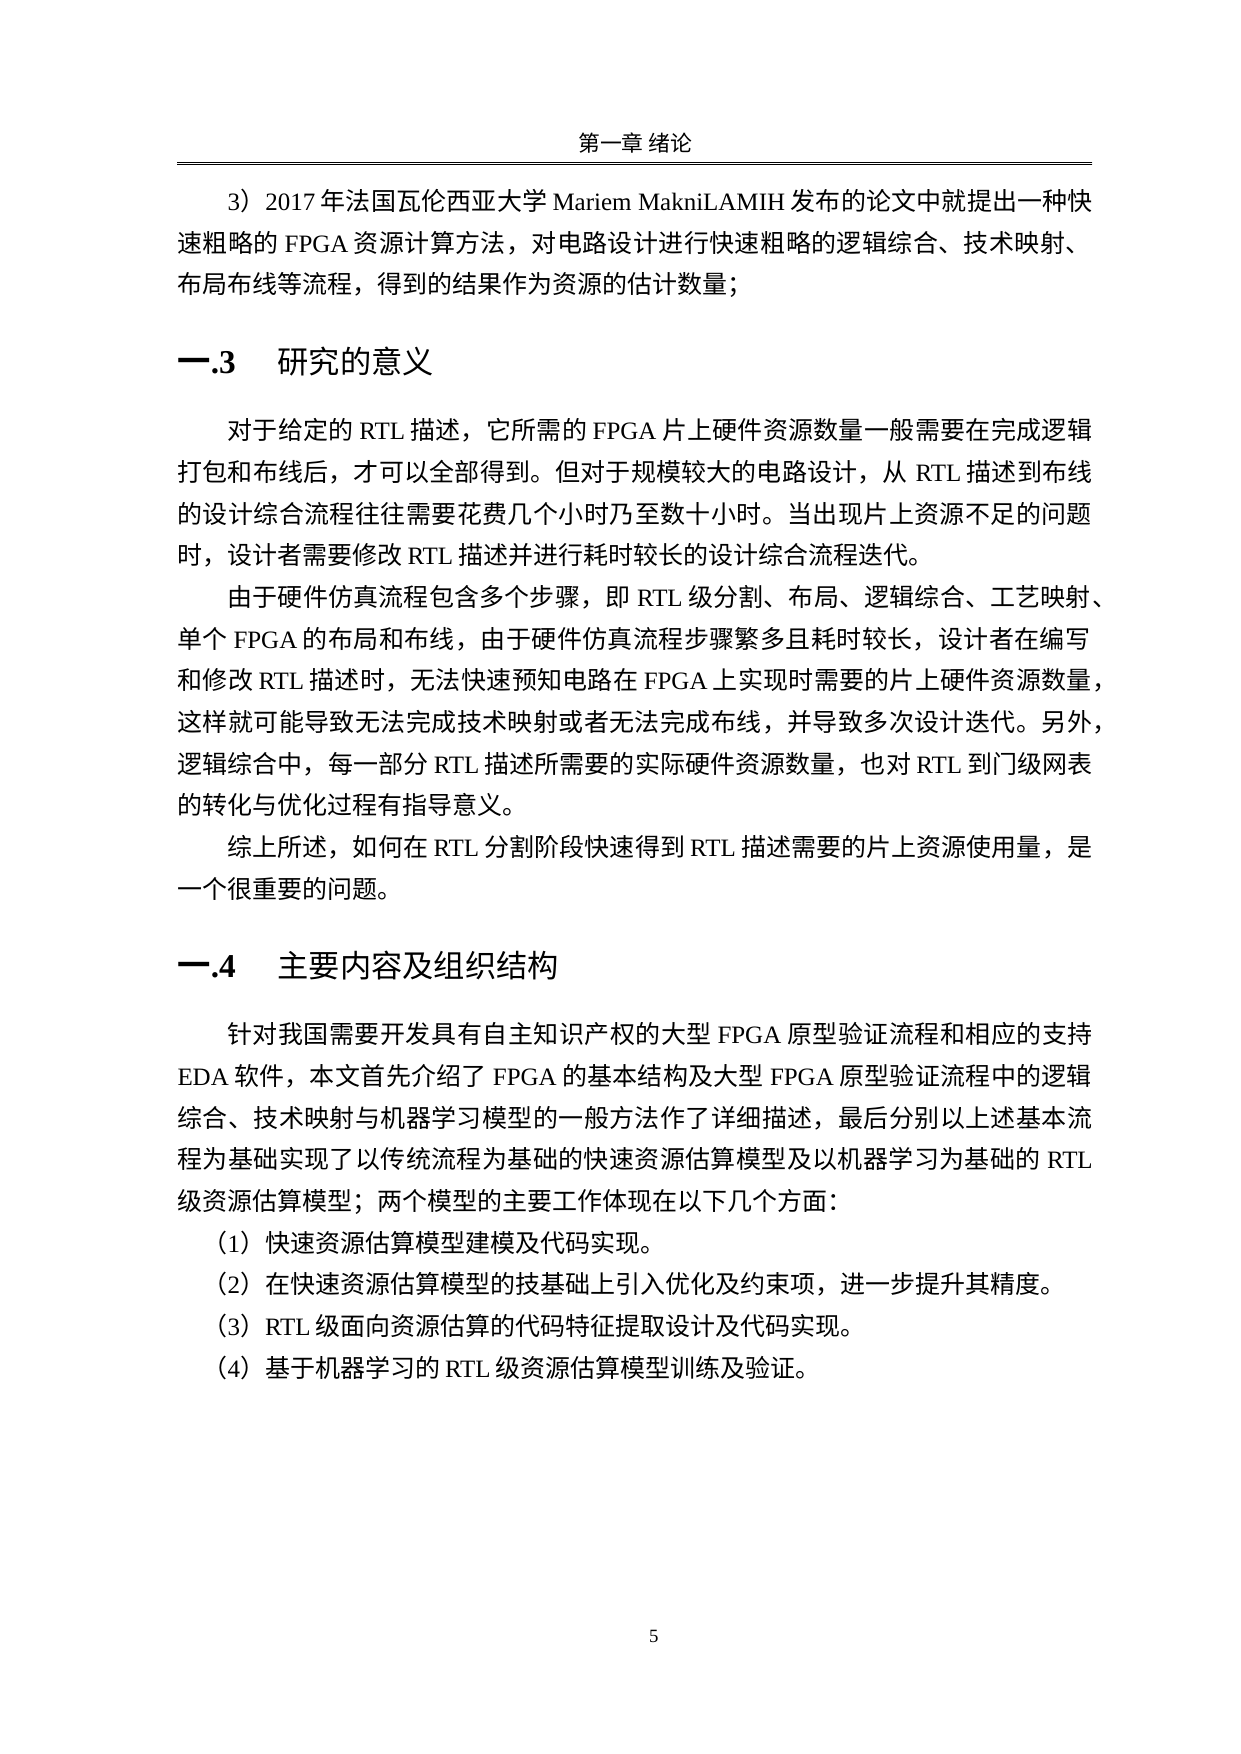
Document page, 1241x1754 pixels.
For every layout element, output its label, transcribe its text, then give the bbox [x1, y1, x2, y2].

text 由于硬件仿真流程包含多个步骤，即RTL级分割、布局、逻辑综合、工艺映射、单个FPGA的布局和布线，由于硬件仿真流程步骤繁多且耗时较长，设计者在编写和修改RTL描述时，无法快速预知电路在FPGA上实现时需要的片上硬件资源数量，这样就可能导致无法完成技术映射或者无法完成布线，并导致多次设计迭代。另外，逻辑综合中，每一部分RTL描述所需要的实际硬件资源数量，也对RTL到门级网表的转化与优化过程有指导意义。 [177, 573, 1092, 823]
text 综上所述，如何在RTL分割阶段快速得到RTL描述需要的片上资源使用量，是一个很重要的问题。 [177, 823, 1092, 906]
text （2）在快速资源估算模型的技基础上引入优化及约束项，进一步提升其精度。 [177, 1261, 1092, 1302]
text （3）RTL级面向资源估算的代码特征提取设计及代码实现。 [177, 1302, 1092, 1344]
text （4）基于机器学习的RTL级资源估算模型训练及验证。 [177, 1344, 1092, 1386]
text 针对我国需要开发具有自主知识产权的大型FPGA原型验证流程和相应的支持EDA软件，本文首先介绍了FPGA的基本结构及大型FPGA原型验证流程中的逻辑综合、技术映射与机器学习模型的一般方法作了详细描述，最后分别以上述基本流程为基础实现了以传统流程为基础的快速资源估算模型及以机器学习为基础的RTL级资源估算模型；两个模型的主要工作体现在以下几个方面： [177, 1011, 1092, 1219]
subtitle 主要内容及组织结构 [177, 944, 1092, 986]
subtitle 研究的意义 [177, 340, 1092, 381]
text 对于给定的RTL描述，它所需的FPGA片上硬件资源数量一般需要在完成逻辑打包和布线后，才可以全部得到。但对于规模较大的电路设计，从RTL描述到布线的设计综合流程往往需要花费几个小时乃至数十小时。当出现片上资源不足的问题时，设计者需要修改RTL描述并进行耗时较长的设计综合流程迭代。 [177, 406, 1092, 573]
text 3）2017年法国瓦伦西亚大学Mariem MakniLAMIH发布的论文中就提出一种快速粗略的FPGA资源计算方法，对电路设计进行快速粗略的逻辑综合、技术映射、布局布线等流程，得到的结果作为资源的估计数量； [177, 177, 1092, 302]
text （1）快速资源估算模型建模及代码实现。 [177, 1219, 1092, 1261]
